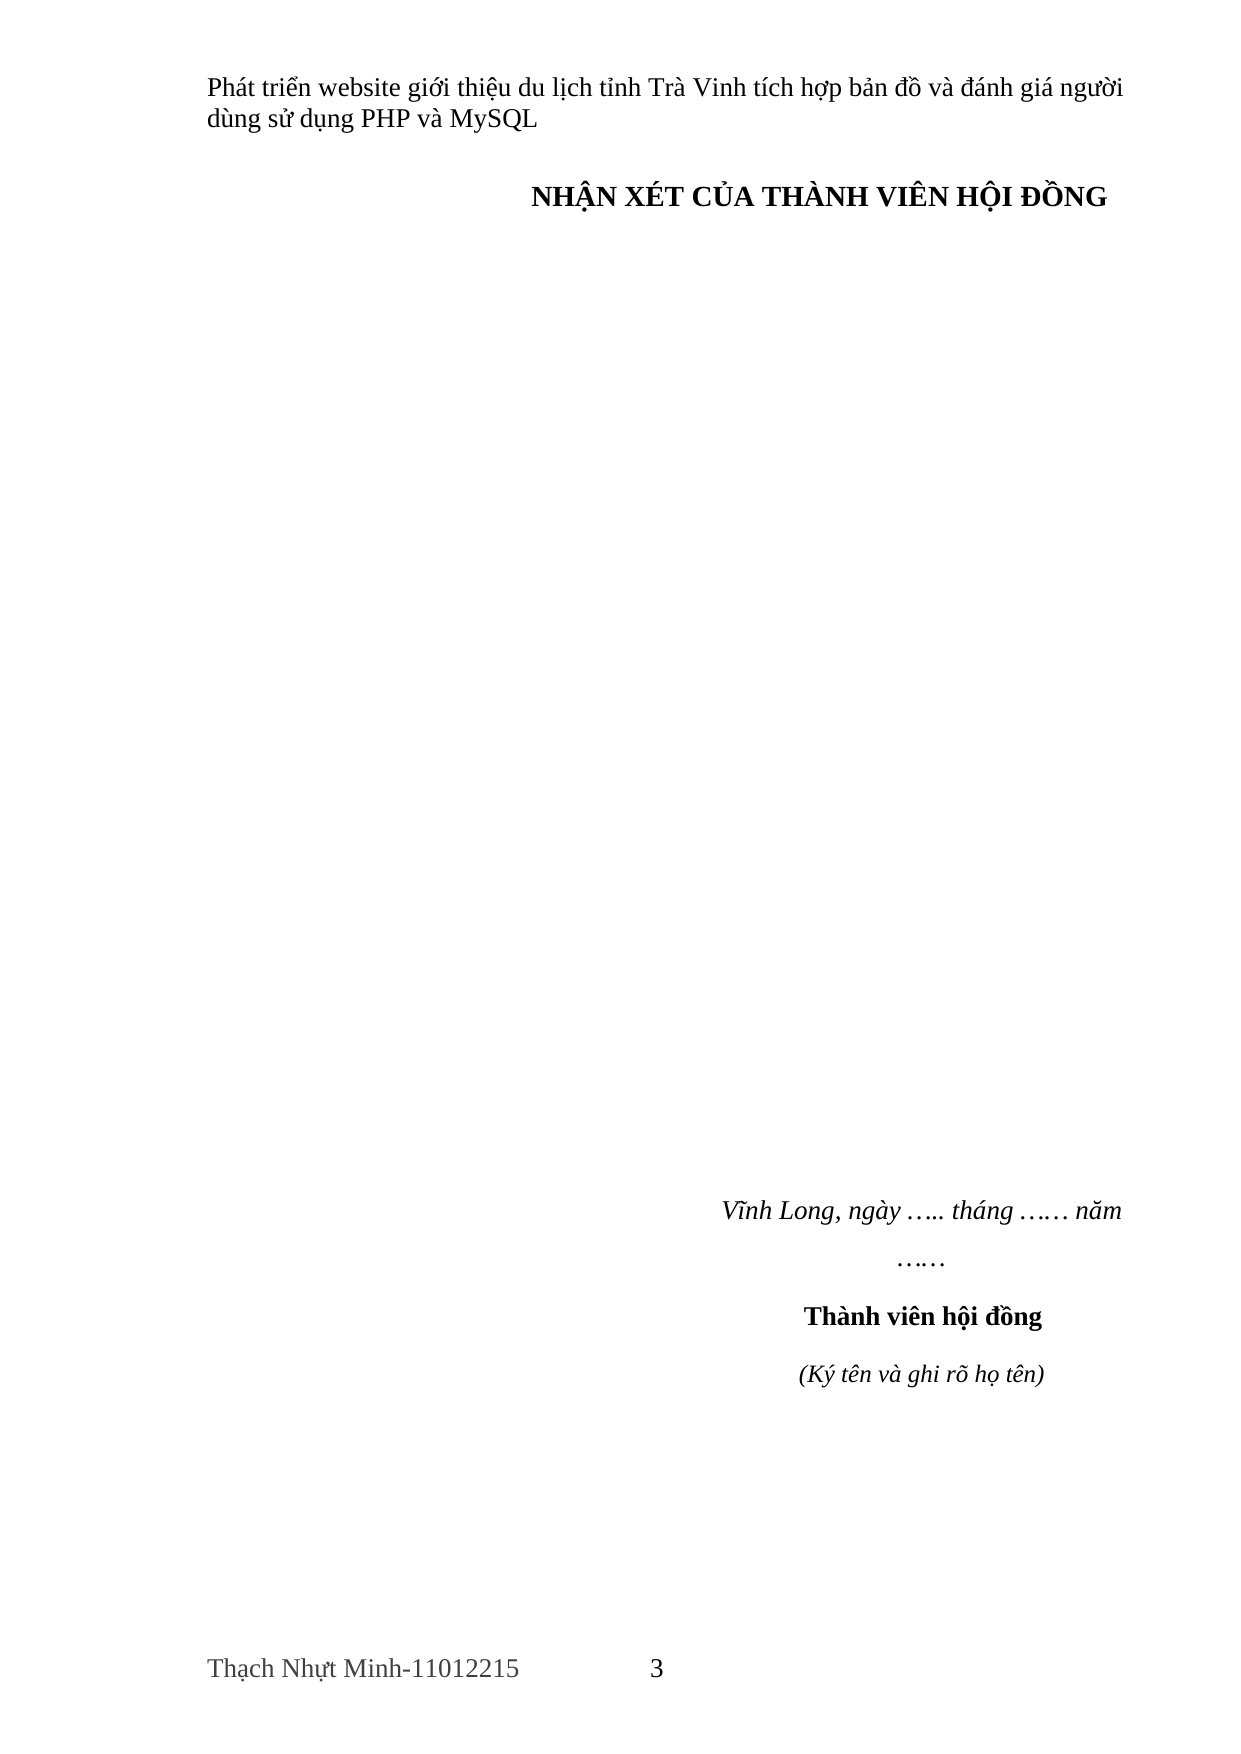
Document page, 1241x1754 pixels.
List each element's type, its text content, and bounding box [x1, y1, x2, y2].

text Thành viên hội đồng [694, 1300, 1152, 1331]
text (Ký tên và ghi rõ họ tên) [694, 1359, 1152, 1388]
text Vĩnh Long, ngày ….. tháng …… năm …… [694, 1194, 1152, 1272]
subtitle NHẬN XÉT CỦA THÀNH VIÊN HỘI ĐỒNG [413, 179, 1152, 212]
